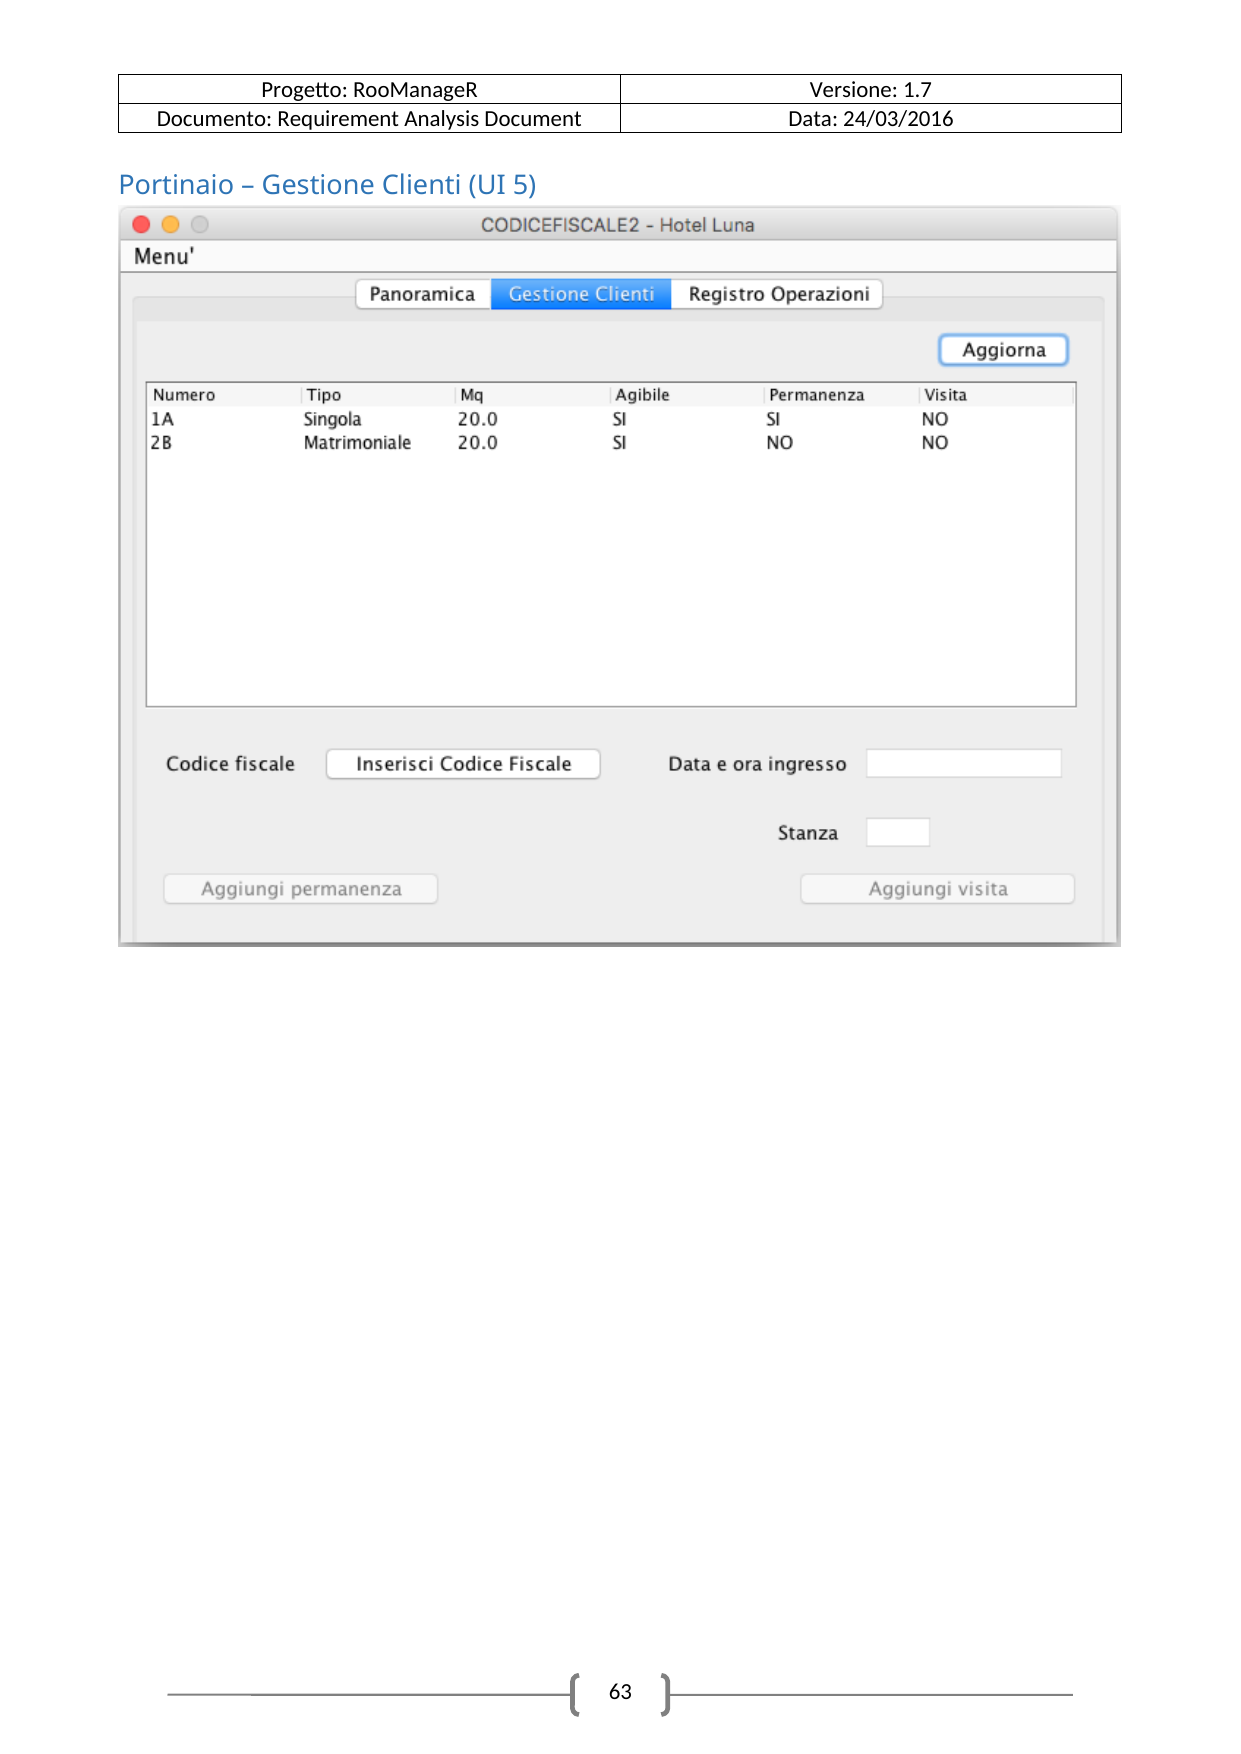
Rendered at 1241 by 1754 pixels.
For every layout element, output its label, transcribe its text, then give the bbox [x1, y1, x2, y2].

picture [118, 205, 1121, 947]
subtitle Portinaio – Gestione Clienti (UI 5) [118, 165, 1122, 202]
